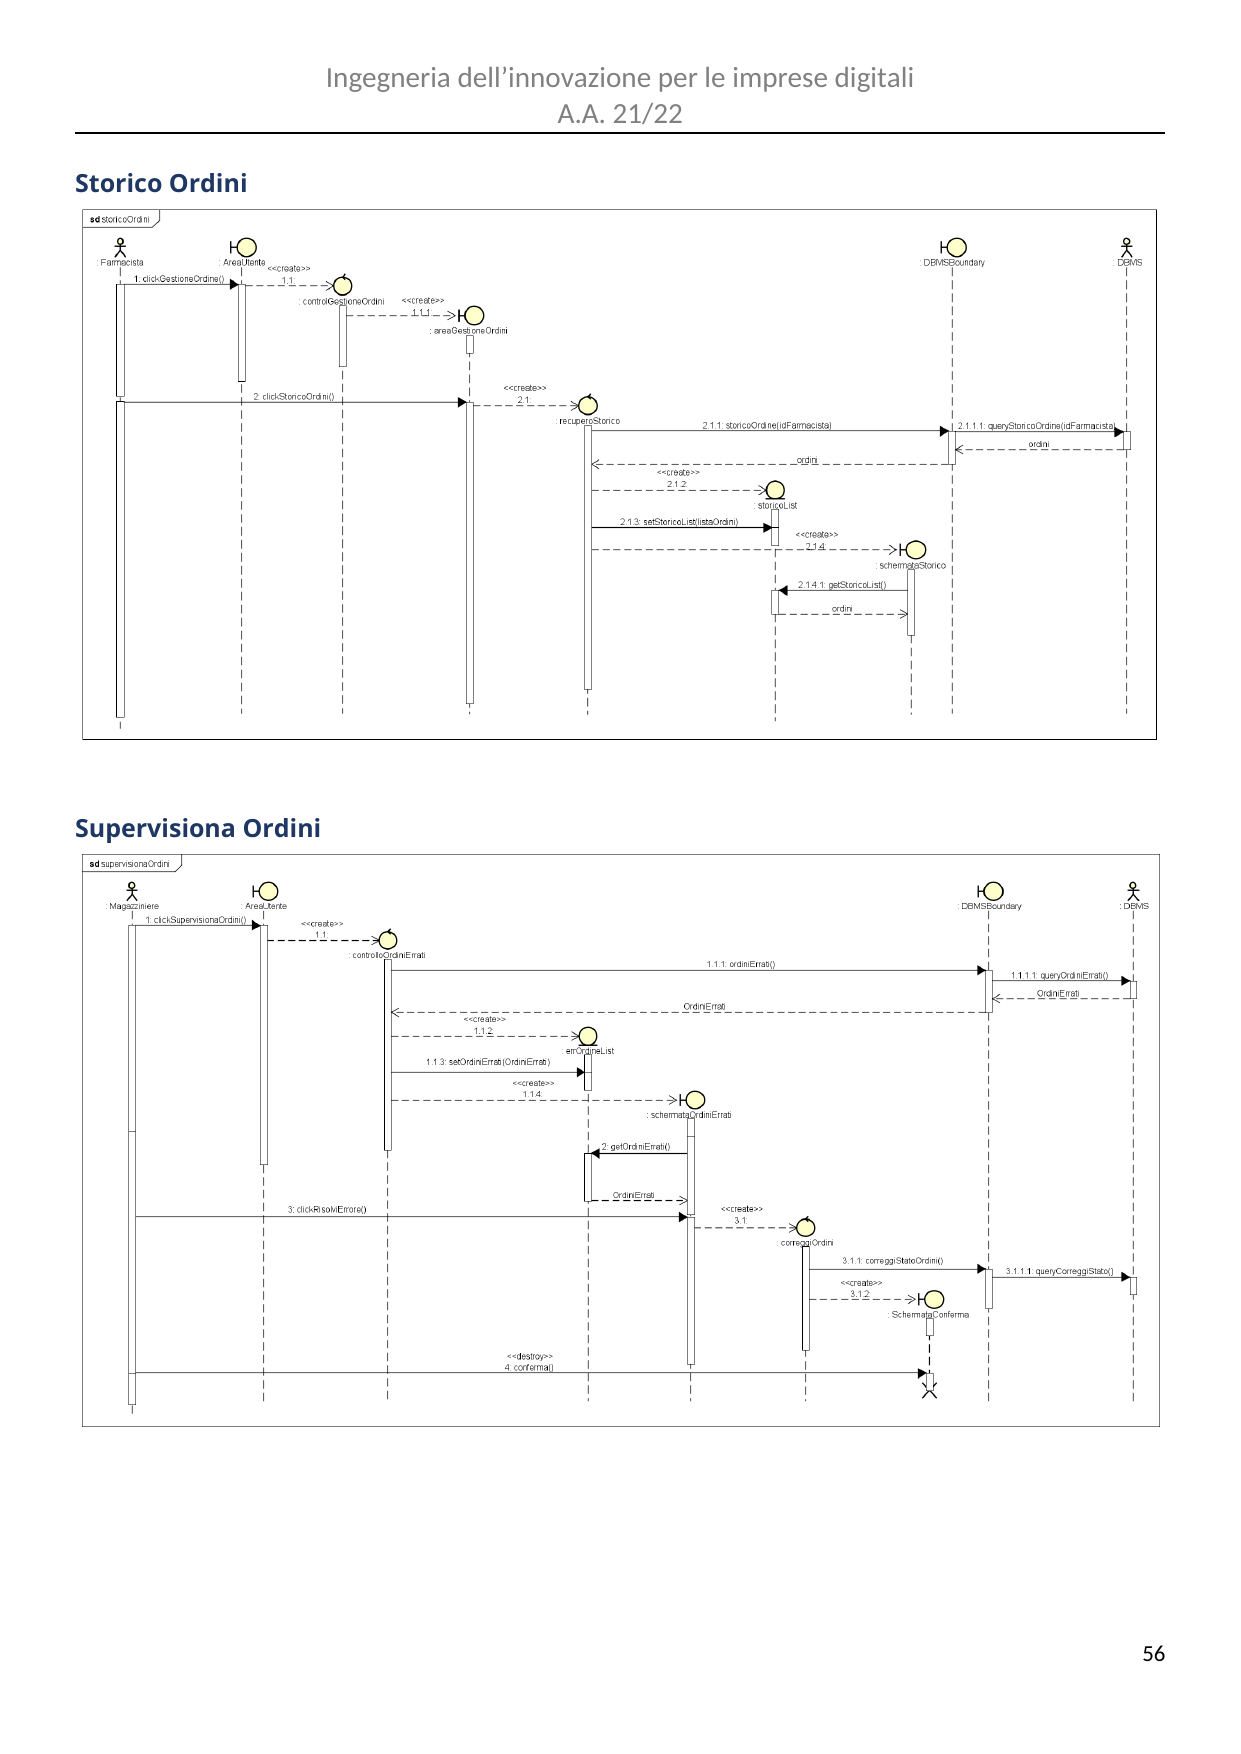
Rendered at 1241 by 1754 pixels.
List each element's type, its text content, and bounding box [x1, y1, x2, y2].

subtitle Supervisiona Ordini [75, 811, 1165, 845]
picture [75, 202, 1163, 746]
picture [75, 847, 1166, 1433]
subtitle Storico Ordini [75, 166, 1165, 200]
